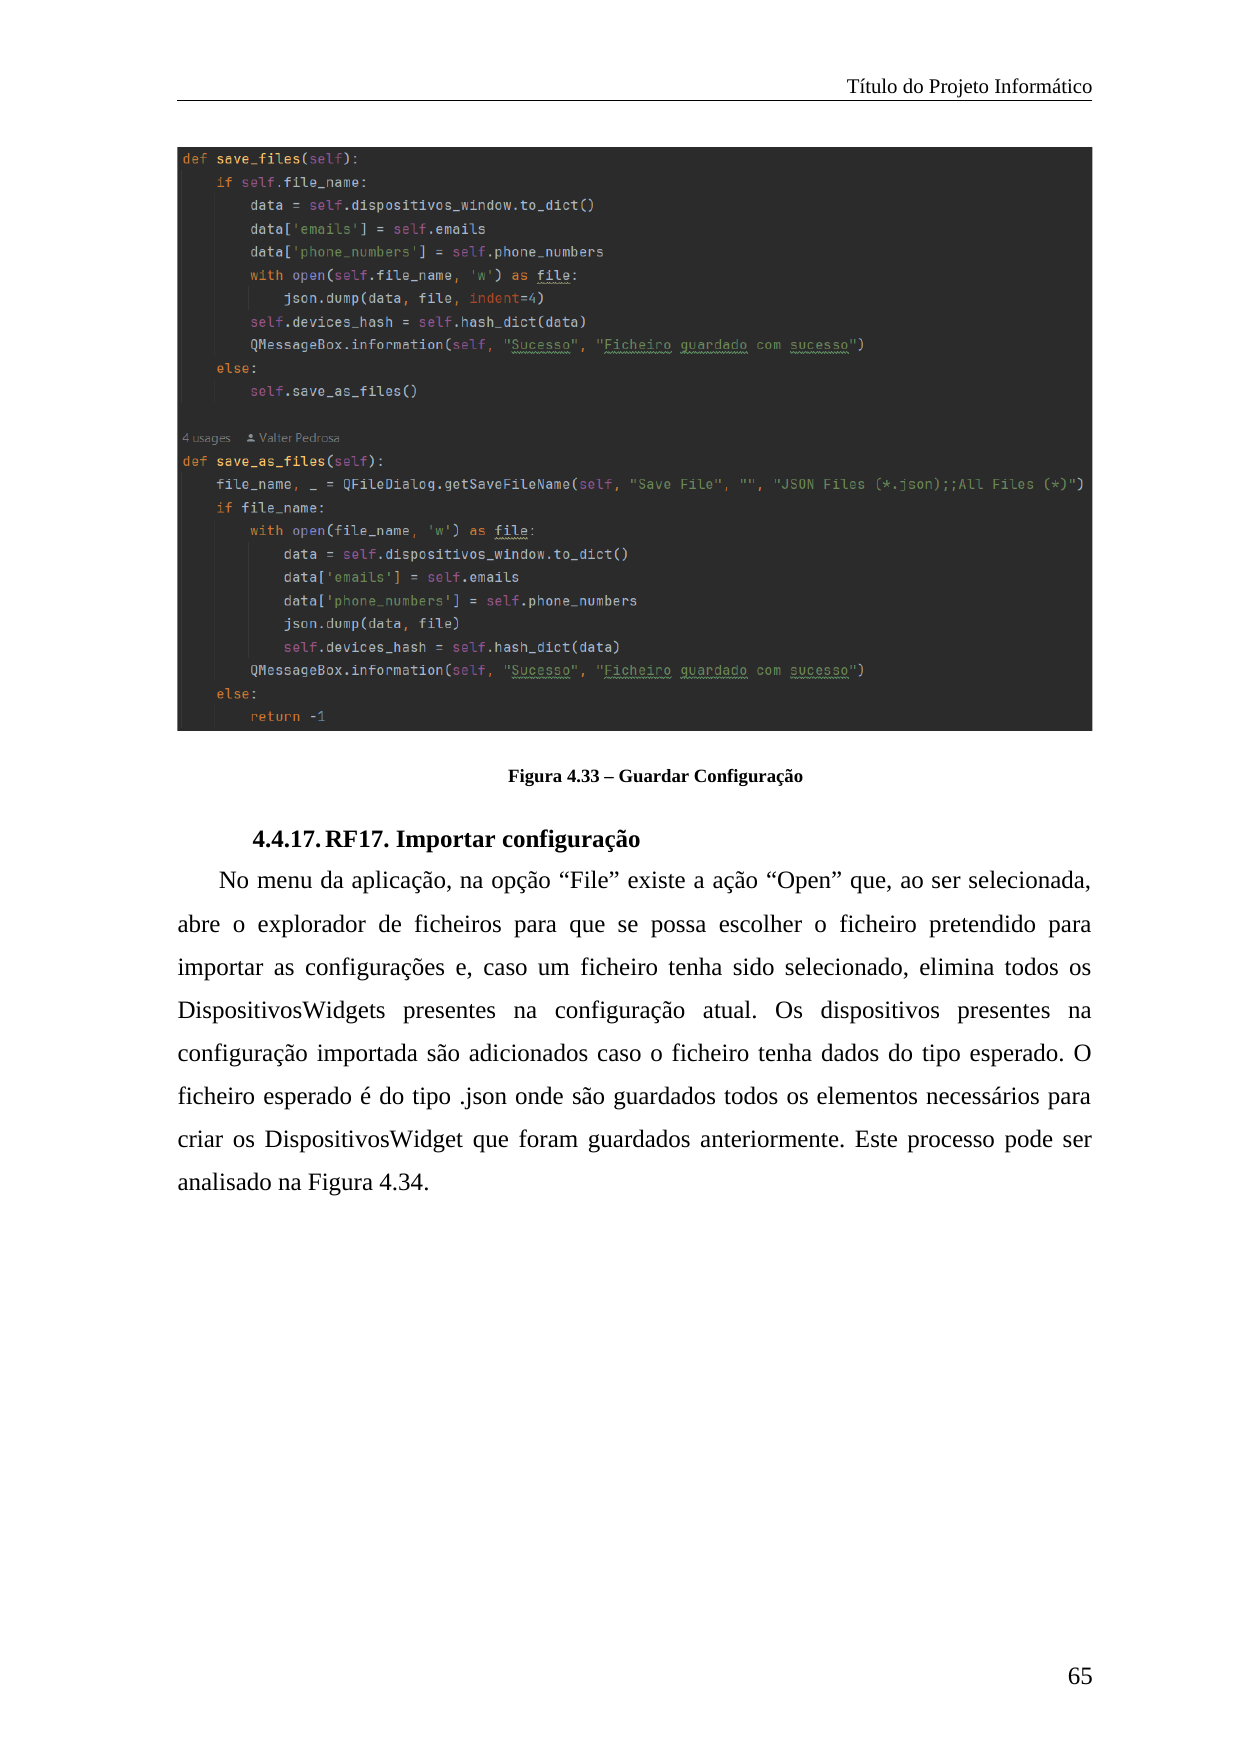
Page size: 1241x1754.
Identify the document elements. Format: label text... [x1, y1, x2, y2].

subtitle RF17. Importar configuração [252, 824, 1092, 853]
picture [177, 147, 1093, 731]
